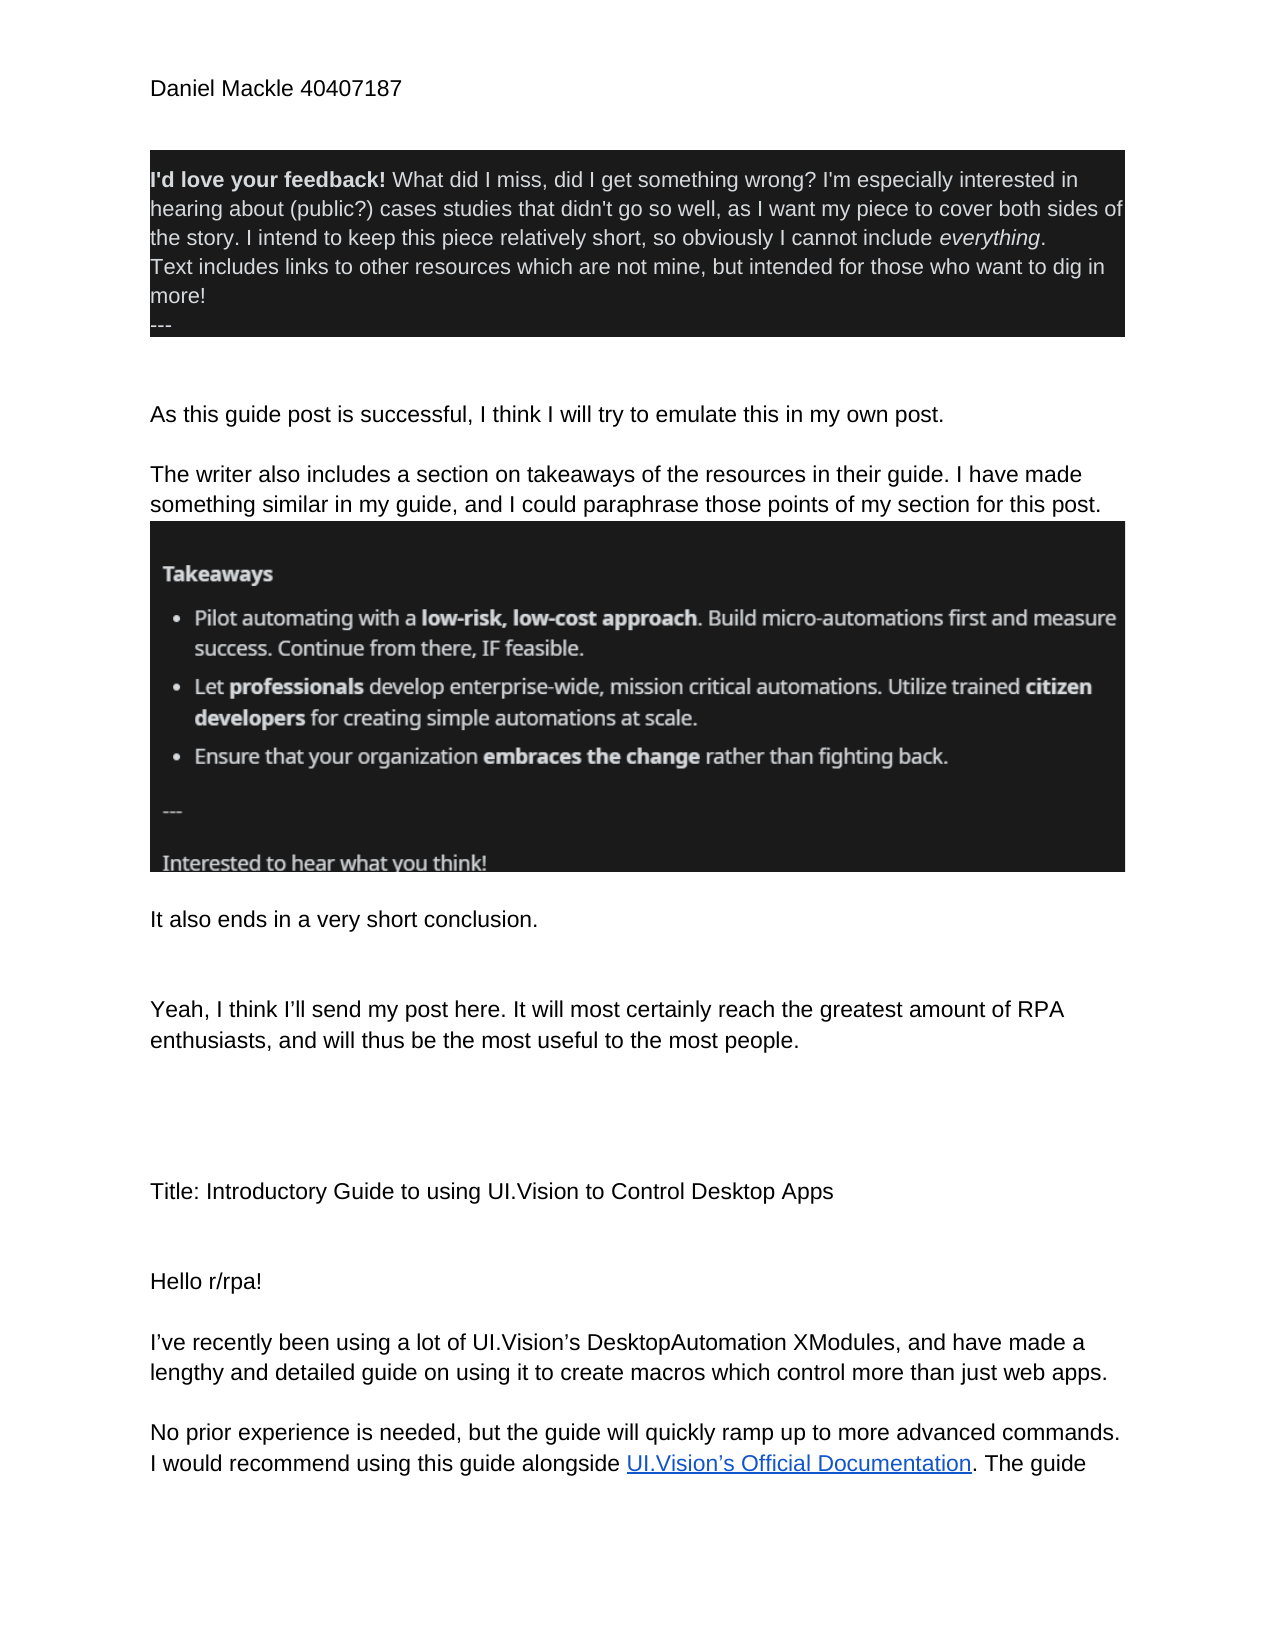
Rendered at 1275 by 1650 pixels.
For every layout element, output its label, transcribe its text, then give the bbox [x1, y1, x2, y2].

text Title: Introductory Guide to using UI.Vision to Control Desktop Apps [150, 1178, 1125, 1204]
text I’ve recently been using a lot of UI.Vision’s DesktopAutomation XModules, and have made a lengthy and detailed guide on using it to create macros which control more than just web apps. [150, 1329, 1125, 1385]
text --- [150, 295, 1125, 337]
text As this guide post is successful, I think I will try to emulate this in my own post. [150, 401, 1125, 427]
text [150, 1419, 1125, 1476]
picture [150, 521, 1125, 872]
text Hello r/rpa! [150, 1268, 1125, 1294]
text It also ends in a very short conclusion. [150, 906, 1125, 932]
text I'd love your feedback! What did I miss, did I get something wrong? I'm especially interested in hearing about (public?) cases studies that didn't go so well, as I want my piece to cover both sides of the story. I intend to keep this piece relatively short, so obviously I cannot include everything. [150, 150, 1125, 237]
text Yeah, I think I’ll send my post here. It will most certainly reach the greatest amount of RPA enthusiasts, and will thus be the most useful to the most people. [150, 996, 1125, 1053]
text Text includes links to other resources which are not mine, but intended for those who want to dig in more! [150, 237, 1125, 295]
text The writer also includes a section on takeaways of the resources in their guide. I have made something similar in my guide, and I could paraphrase those points of my section for this post. [150, 461, 1125, 521]
